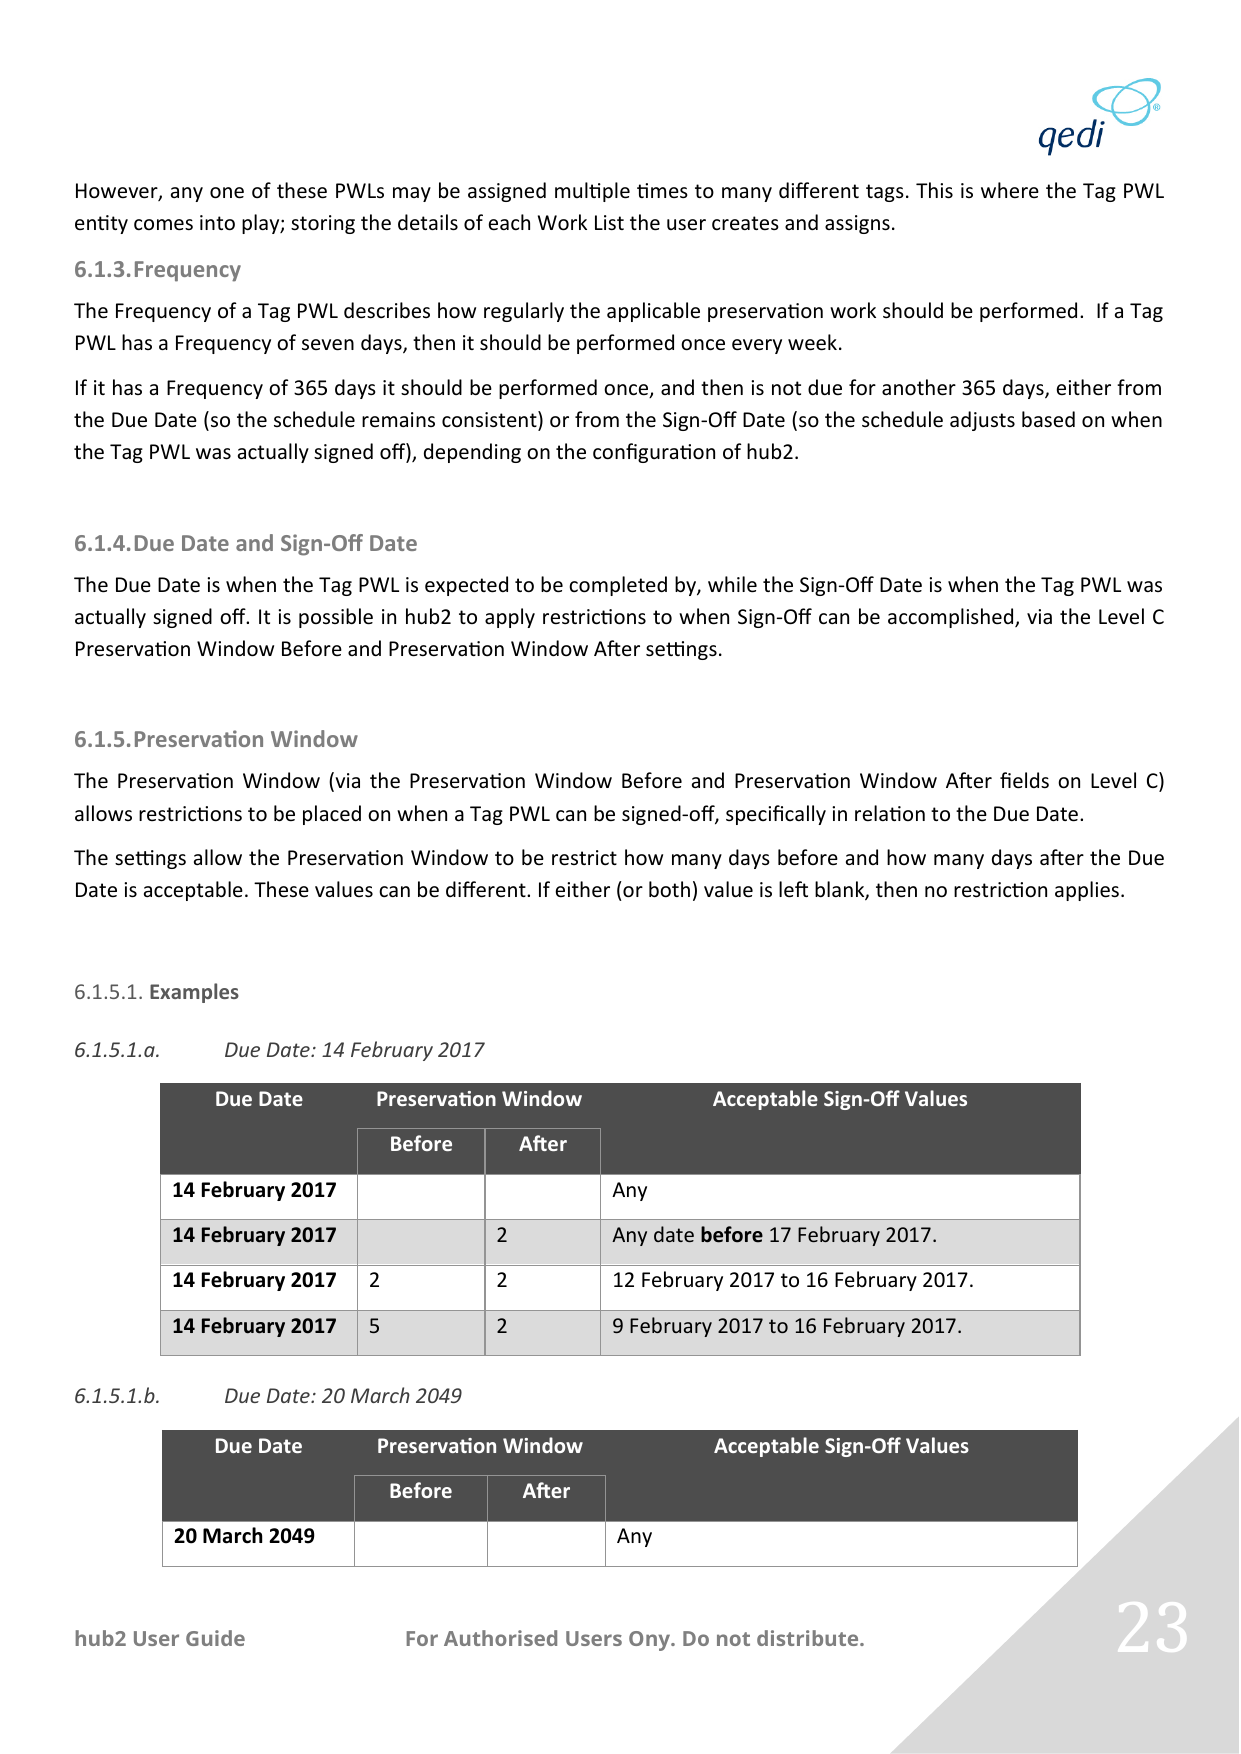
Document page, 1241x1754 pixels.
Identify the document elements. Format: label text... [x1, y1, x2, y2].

table_cell 14 February 2017 [161, 1220, 357, 1264]
subtitle Due Date and Sign-Off Date [74, 527, 1167, 557]
table_cell 2 [358, 1266, 484, 1310]
table_cell Before [355, 1476, 487, 1521]
table_cell Before [358, 1129, 484, 1174]
text The Frequency of a Tag PWL describes how regularly the applicable preservation work should be performed. If a Tag PWL has a Frequency of seven days, then it should be performed once every week. [74, 296, 1167, 356]
table_header Preservation Window [358, 1084, 600, 1128]
table_cell Any [606, 1522, 1077, 1566]
table_cell [486, 1175, 600, 1219]
table_header Due Date [161, 1084, 357, 1174]
text If it has a Frequency of 365 days it should be performed once, and then is not due for another 365 days, either from the Due Date (so the schedule remains consistent) or from the Sign-Off Date (so the schedule adjusts based on when the Tag PWL was actually signed off), depending on the configuration of hub2. [74, 373, 1167, 465]
table_cell 2 [486, 1311, 600, 1355]
table_cell 14 February 2017 [161, 1266, 357, 1310]
table_cell 20 March 2049 [163, 1522, 354, 1566]
table_header Due Date [163, 1431, 354, 1521]
table_cell 2 [486, 1266, 600, 1310]
table_cell 9 February 2017 to 16 February 2017. [601, 1311, 1079, 1355]
table_cell After [488, 1476, 605, 1521]
text The settings allow the Preservation Window to be restrict how many days before and how many days after the Due Date is acceptable. These values can be different. If either (or both) value is left blank, then no restriction applies. [74, 843, 1167, 904]
table_cell Any [601, 1175, 1079, 1219]
subtitle Preservation Window [74, 723, 1167, 754]
table_cell [358, 1220, 484, 1264]
table_cell 5 [358, 1311, 484, 1355]
subtitle Due Date: 14 February 2017 [74, 1035, 1167, 1063]
text The Preservation Window (via the Preservation Window Before and Preservation Window After fields on Level C) allows restrictions to be placed on when a Tag PWL can be signed-off, specifically in relation to the Due Date. [74, 767, 1167, 827]
table_cell After [486, 1129, 600, 1174]
subtitle Due Date: 20 March 2049 [74, 1381, 1167, 1409]
table_cell 12 February 2017 to 16 February 2017. [601, 1266, 1079, 1310]
table_cell [358, 1175, 484, 1219]
table_cell Any date before 17 February 2017. [601, 1220, 1079, 1264]
table_header Acceptable Sign-Off Values [601, 1084, 1079, 1174]
picture [1032, 73, 1167, 160]
table_cell [488, 1522, 605, 1566]
table_cell 2 [486, 1220, 600, 1264]
subtitle Examples [74, 977, 1167, 1006]
text However, any one of these PWLs may be assigned multiple times to many different tags. This is where the Tag PWL entity comes into play; storing the details of each Work List the user creates and assigns. [74, 176, 1167, 236]
table_cell 14 February 2017 [161, 1311, 357, 1355]
table_cell 14 February 2017 [161, 1175, 357, 1219]
text The Due Date is when the Tag PWL is expected to be completed by, while the Sign-Off Date is when the Tag PWL was actually signed off. It is possible in hub2 to apply restrictions to when Sign-Off can be accomplished, via the Level C Preservation Window Before and Preservation Window After settings. [74, 570, 1167, 662]
table_header Preservation Window [355, 1431, 605, 1475]
table_header Acceptable Sign-Off Values [606, 1431, 1077, 1521]
table_cell [355, 1522, 487, 1566]
subtitle Frequency [74, 253, 1167, 284]
